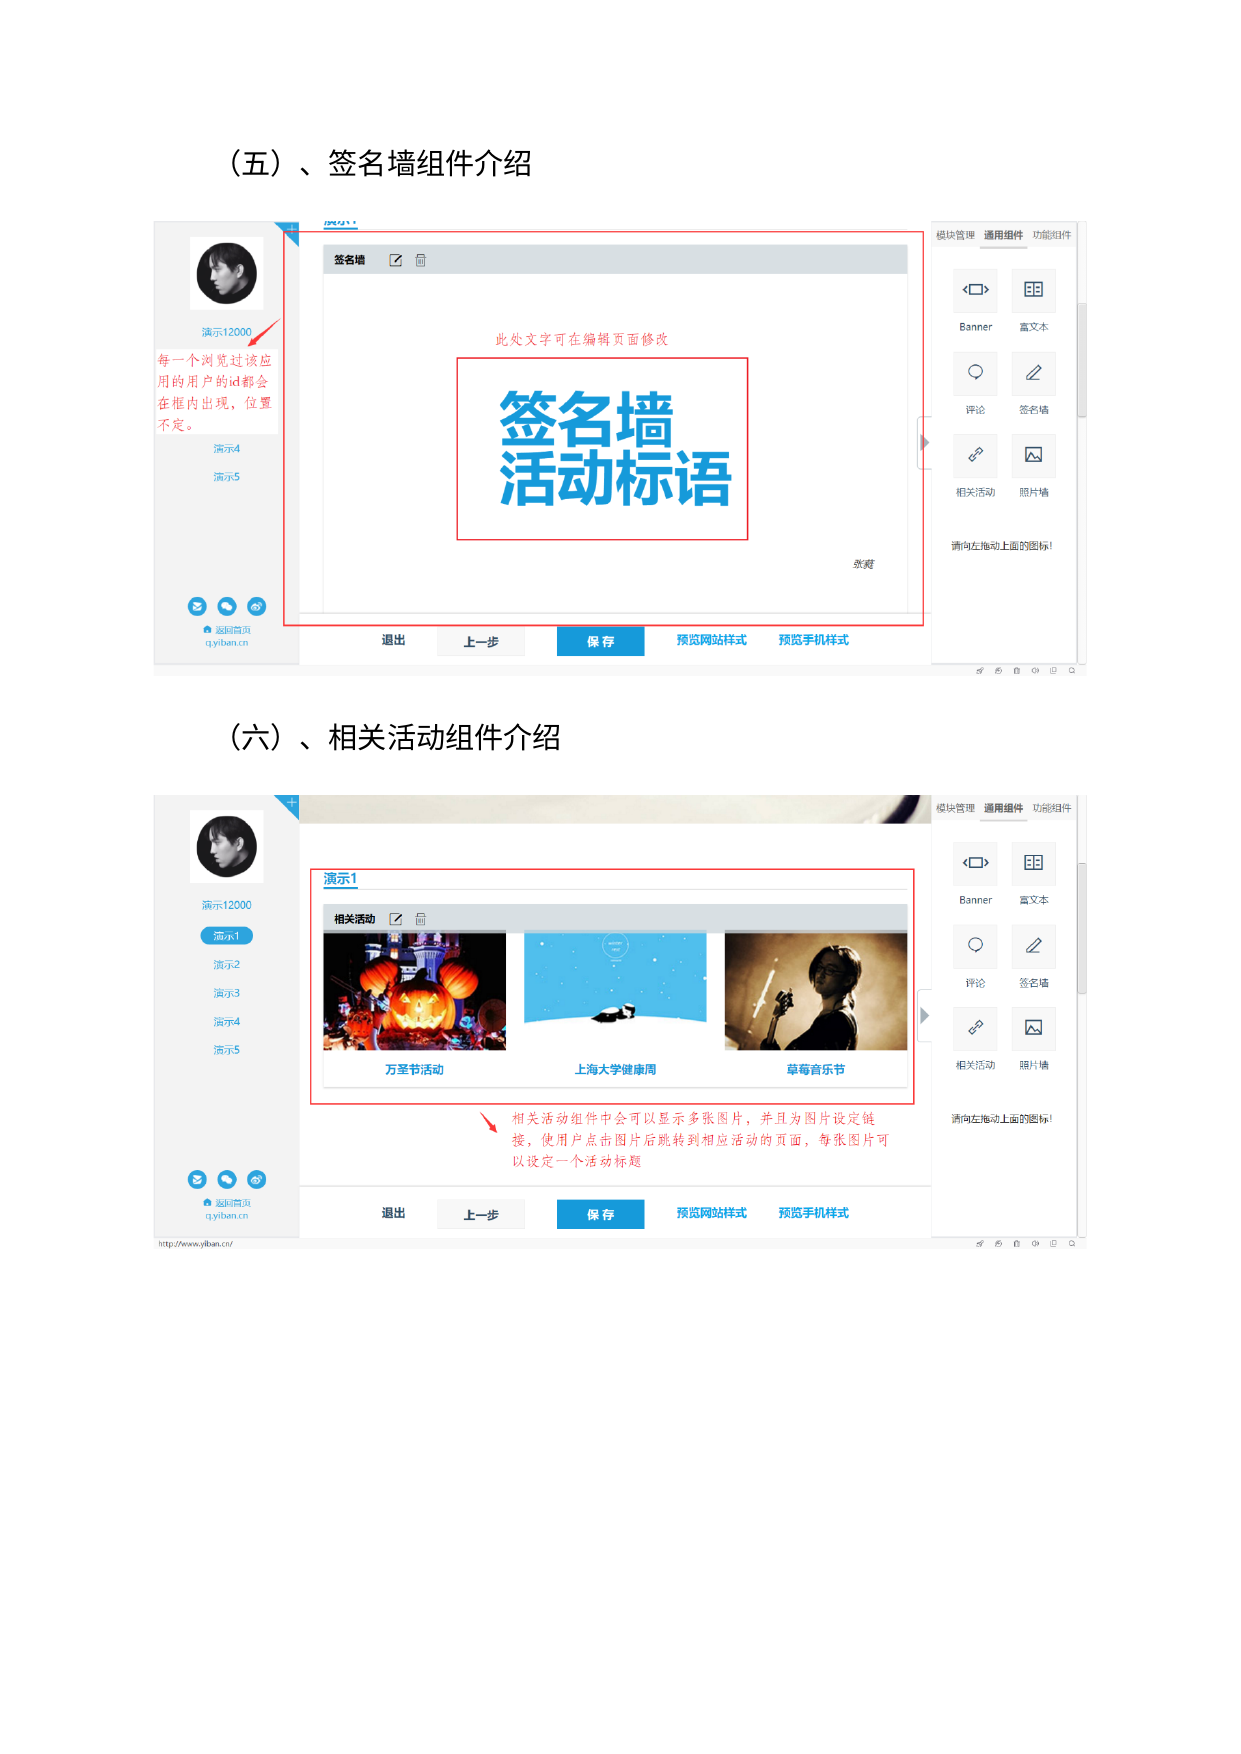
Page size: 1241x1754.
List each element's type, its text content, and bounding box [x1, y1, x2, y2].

picture [153, 221, 1087, 676]
subtitle （六）、相关活动组件介绍 [153, 704, 1087, 769]
picture [153, 795, 1087, 1249]
subtitle （五）、签名墙组件介绍 [153, 129, 1087, 194]
